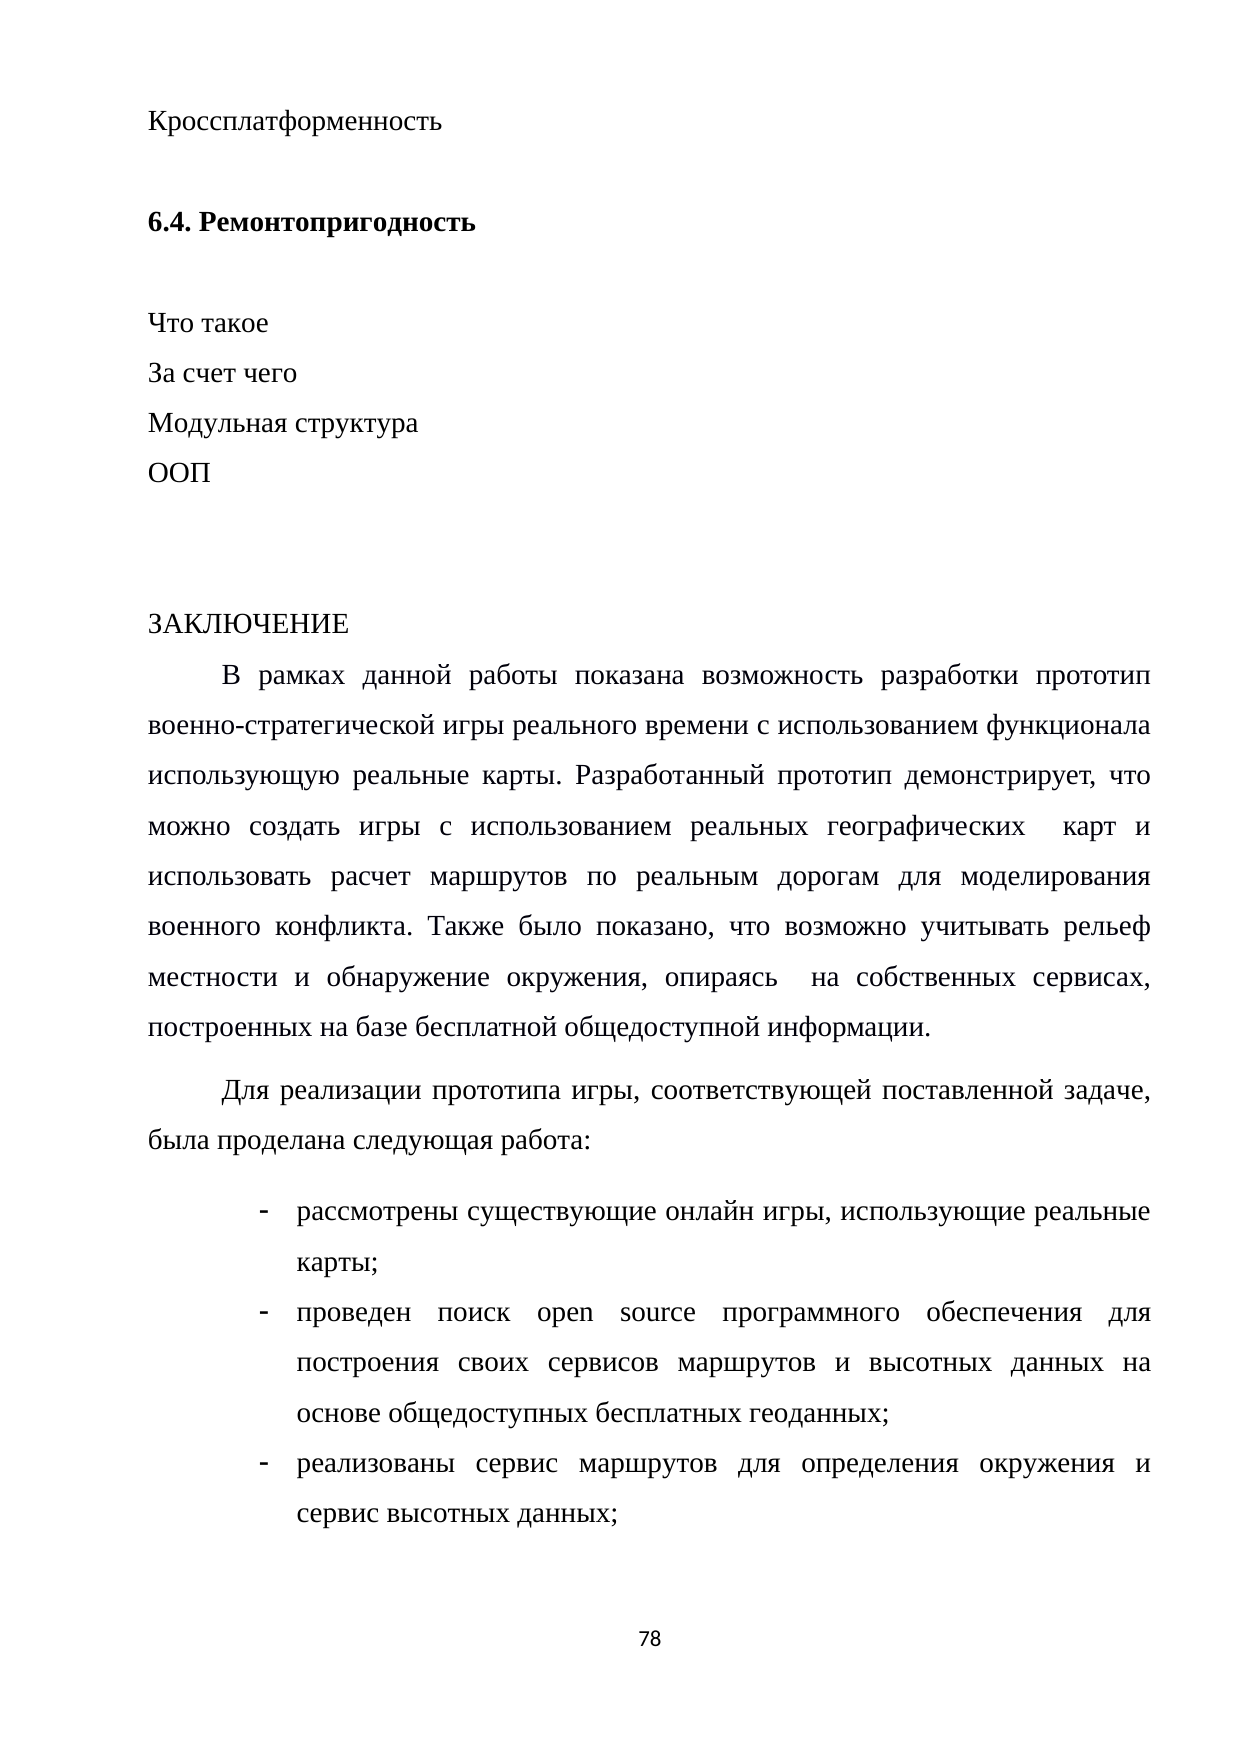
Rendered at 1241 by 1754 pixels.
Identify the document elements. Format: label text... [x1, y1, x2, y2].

text ООП [148, 456, 1152, 489]
text Кроссплатформенность [148, 103, 1152, 137]
list реализованы сервис маршрутов для определения окружения и сервис высотных данных; [259, 1445, 1152, 1529]
text ЗАКЛЮЧЕНИЕ [148, 607, 1152, 640]
list рассмотрены существующие онлайн игры, использующие реальные карты; [259, 1193, 1152, 1277]
text Модульная структура [148, 405, 1152, 439]
text За счет чего [148, 355, 1152, 388]
text Для реализации прототипа игры, соответствующей поставленной задаче, была проделана следующая работа: [148, 1072, 1152, 1156]
text В рамках данной работы показана возможность разработки прототип военно-стратегической игры реального времени с использованием функционала использующую реальные карты. Разработанный прототип демонстрирует, что можно создать игры с использованием реальных географических карт и использовать расчет маршрутов по реальным дорогам для моделирования военного конфликта. Также было показано, что возможно учитывать рельеф местности и обнаружение окружения, опираясь на собственных сервисах, построенных на базе бесплатной общедоступной информации. [148, 657, 1152, 1043]
text Что такое [148, 305, 1152, 338]
text 6.4. Ремонтопригодность [148, 204, 1152, 238]
list проведен поиск open source программного обеспечения для построения своих сервисов маршрутов и высотных данных на основе общедоступных бесплатных геоданных; [259, 1294, 1152, 1428]
